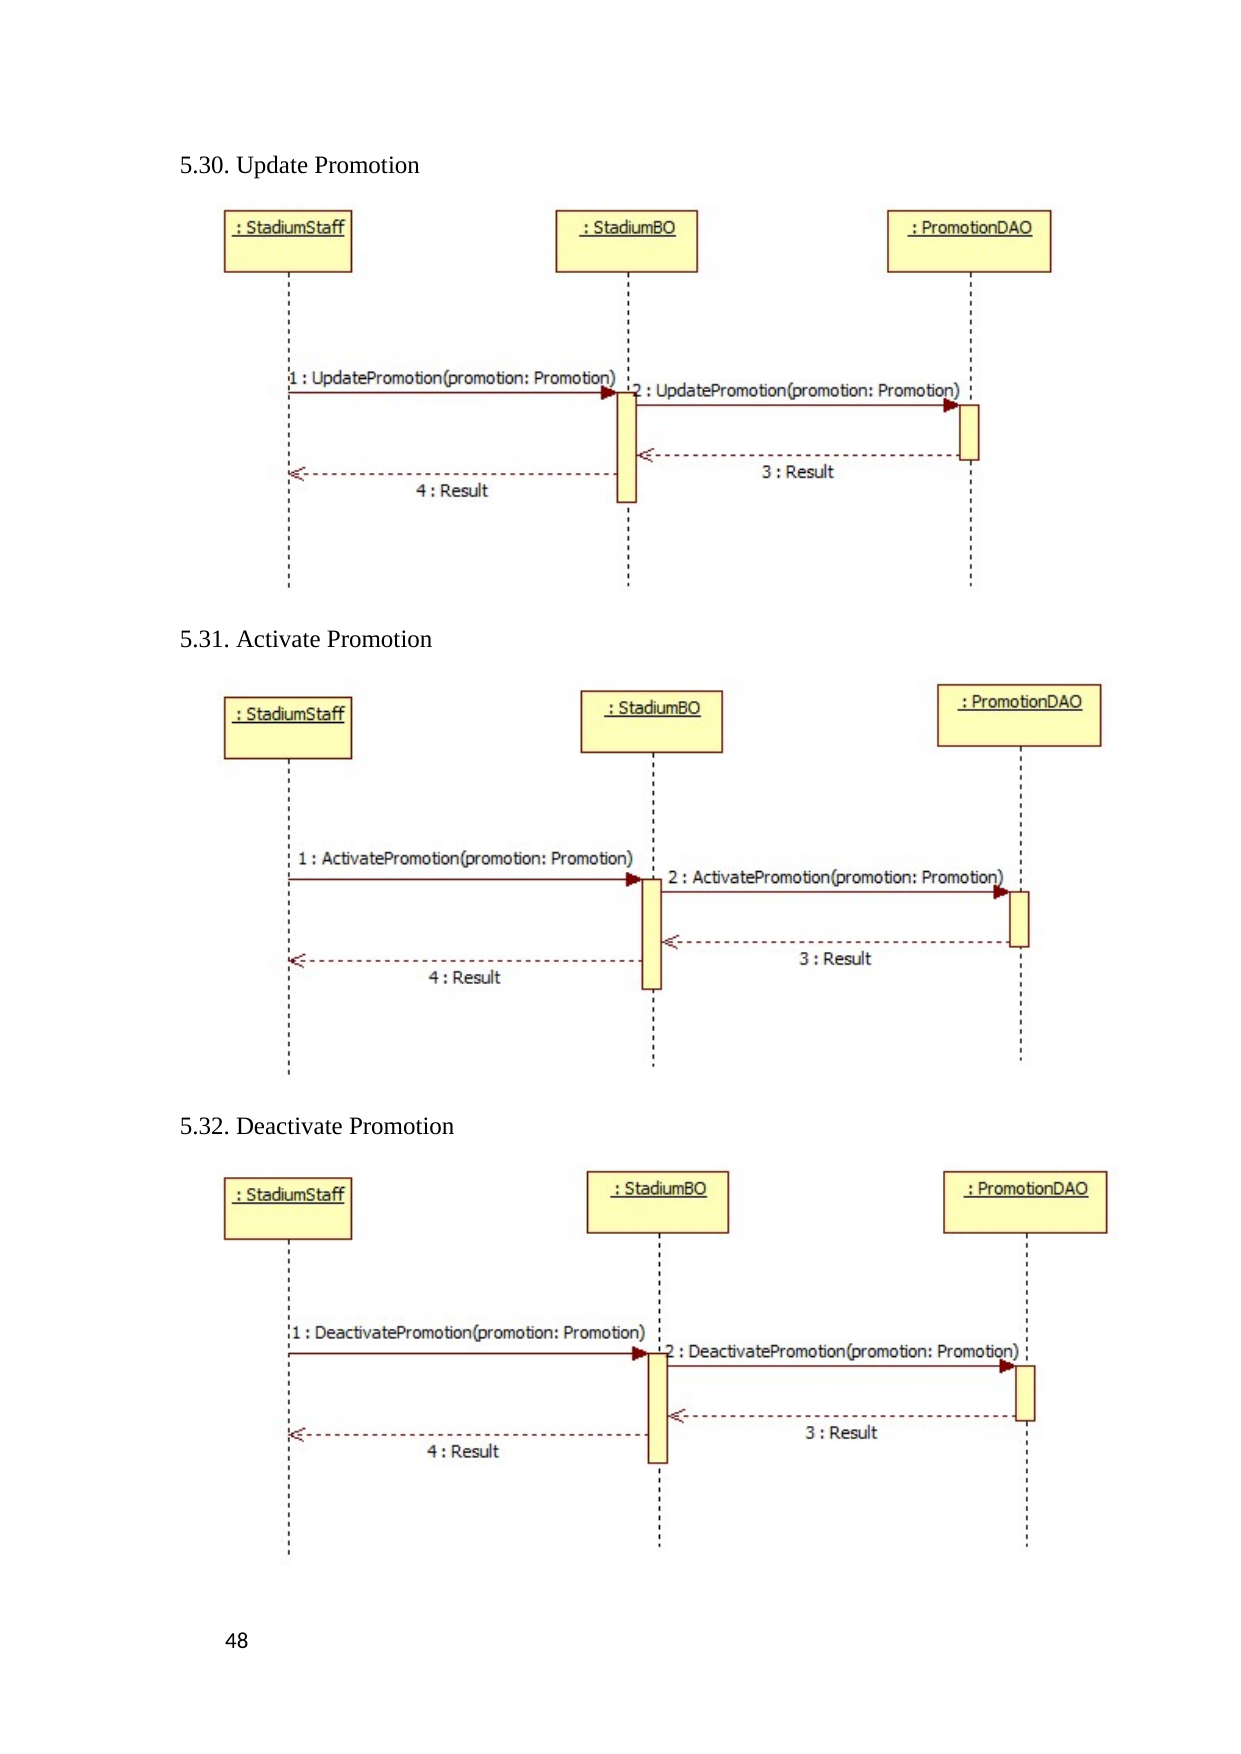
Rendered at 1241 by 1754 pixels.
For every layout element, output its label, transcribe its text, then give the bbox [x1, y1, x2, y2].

subtitle Deactivate Promotion [179, 1111, 1091, 1140]
picture [193, 653, 1133, 1111]
subtitle Update Promotion [179, 150, 1091, 179]
picture [193, 1140, 1139, 1591]
picture [193, 179, 1083, 624]
subtitle Activate Promotion [179, 624, 1091, 653]
